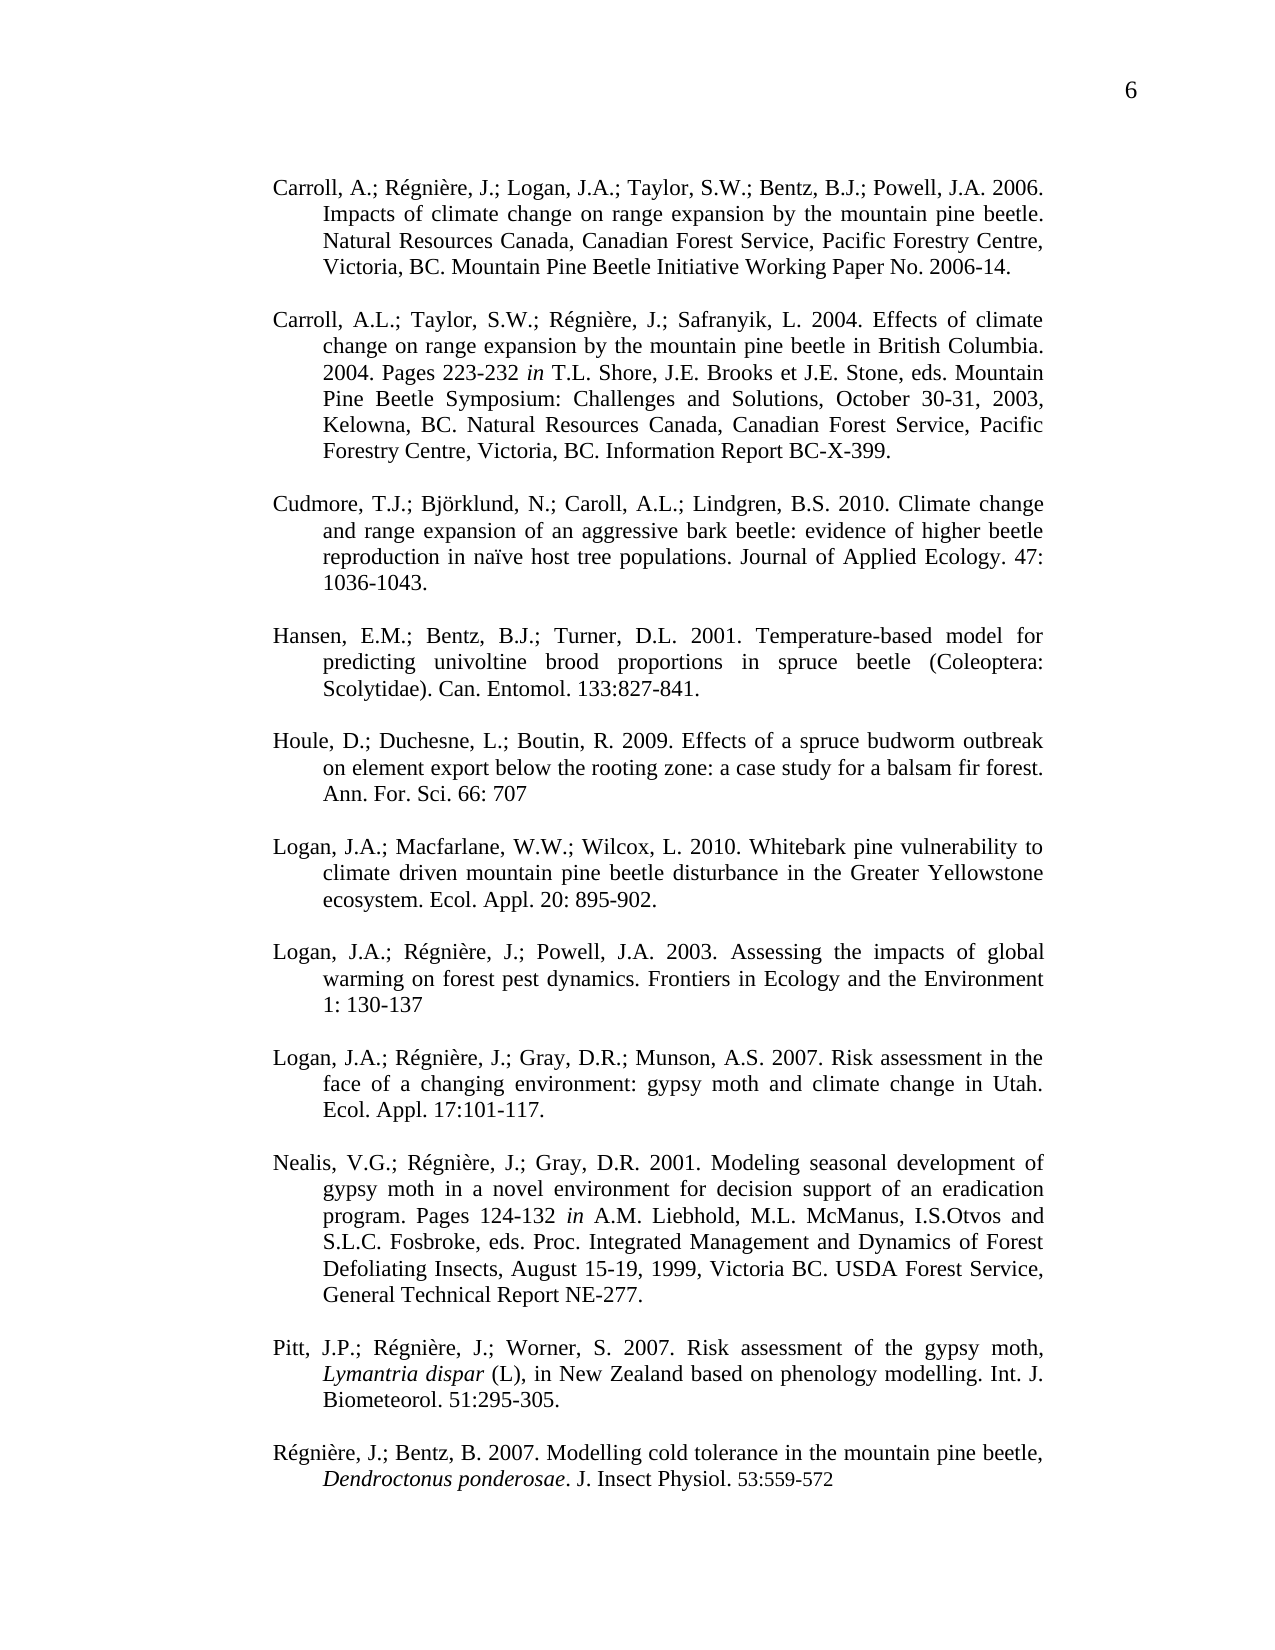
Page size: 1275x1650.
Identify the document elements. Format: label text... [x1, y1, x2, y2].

text Houle, D.; Duchesne, L.; Boutin, R. 2009. Effects of a spruce budworm outbreak on element export below the rooting zone: a case study for a balsam fir forest. Ann. For. Sci. 66: 707 [273, 727, 1045, 807]
text Cudmore, T.J.; Björklund, N.; Caroll, A.L.; Lindgren, B.S. 2010. Climate change and range expansion of an aggressive bark beetle: evidence of higher beetle reproduction in naïve host tree populations. Journal of Applied Ecology. 47: 1036-1043. [273, 490, 1045, 596]
text Carroll, A.L.; Taylor, S.W.; Régnière, J.; Safranyik, L. 2004. Effects of climate change on range expansion by the mountain pine beetle in British Columbia. 2004. Pages 223-232 in T.L. Shore, J.E. Brooks et J.E. Stone, eds. Mountain Pine Beetle Symposium: Challenges and Solutions, October 30-31, 2003, Kelowna, BC. Natural Resources Canada, Canadian Forest Service, Pacific Forestry Centre, Victoria, BC. Information Report BC-X-399. [273, 306, 1045, 464]
text Logan, J.A.; Macfarlane, W.W.; Wilcox, L. 2010. Whitebark pine vulnerability to climate driven mountain pine beetle disturbance in the Greater Yellowstone ecosystem. Ecol. Appl. 20: 895-902. [273, 833, 1045, 912]
text Régnière, J.; Bentz, B. 2007. Modelling cold tolerance in the mountain pine beetle, Dendroctonus ponderosae. J. Insect Physiol. 53:559-572 [273, 1439, 1045, 1492]
text Pitt, J.P.; Régnière, J.; Worner, S. 2007. Risk assessment of the gypsy moth, Lymantria dispar (L), in New Zealand based on phenology modelling. Int. J. Biometeorol. 51:295-305. [273, 1334, 1045, 1413]
text Logan, J.A.; Régnière, J.; Powell, J.A. 2003. Assessing the impacts of global warming on forest pest dynamics. Frontiers in Ecology and the Environment 1: 130-137 [273, 938, 1045, 1017]
text Carroll, A.; Régnière, J.; Logan, J.A.; Taylor, S.W.; Bentz, B.J.; Powell, J.A. 2006. Impacts of climate change on range expansion by the mountain pine beetle. Natural Resources Canada, Canadian Forest Service, Pacific Forestry Centre, Victoria, BC. Mountain Pine Beetle Initiative Working Paper No. 2006-14. [273, 174, 1045, 279]
text Hansen, E.M.; Bentz, B.J.; Turner, D.L. 2001. Temperature-based model for predicting univoltine brood proportions in spruce beetle (Coleoptera: Scolytidae). Can. Entomol. 133:827-841. [273, 622, 1045, 701]
text Nealis, V.G.; Régnière, J.; Gray, D.R. 2001. Modeling seasonal development of gypsy moth in a novel environment for decision support of an eradication program. Pages 124-132 in A.M. Liebhold, M.L. McManus, I.S.Otvos and S.L.C. Fosbroke, eds. Proc. Integrated Management and Dynamics of Forest Defoliating Insects, August 15-19, 1999, Victoria BC. USDA Forest Service, General Technical Report NE-277. [273, 1149, 1045, 1307]
text Logan, J.A.; Régnière, J.; Gray, D.R.; Munson, A.S. 2007. Risk assessment in the face of a changing environment: gypsy moth and climate change in Utah. Ecol. Appl. 17:101-117. [273, 1044, 1045, 1123]
